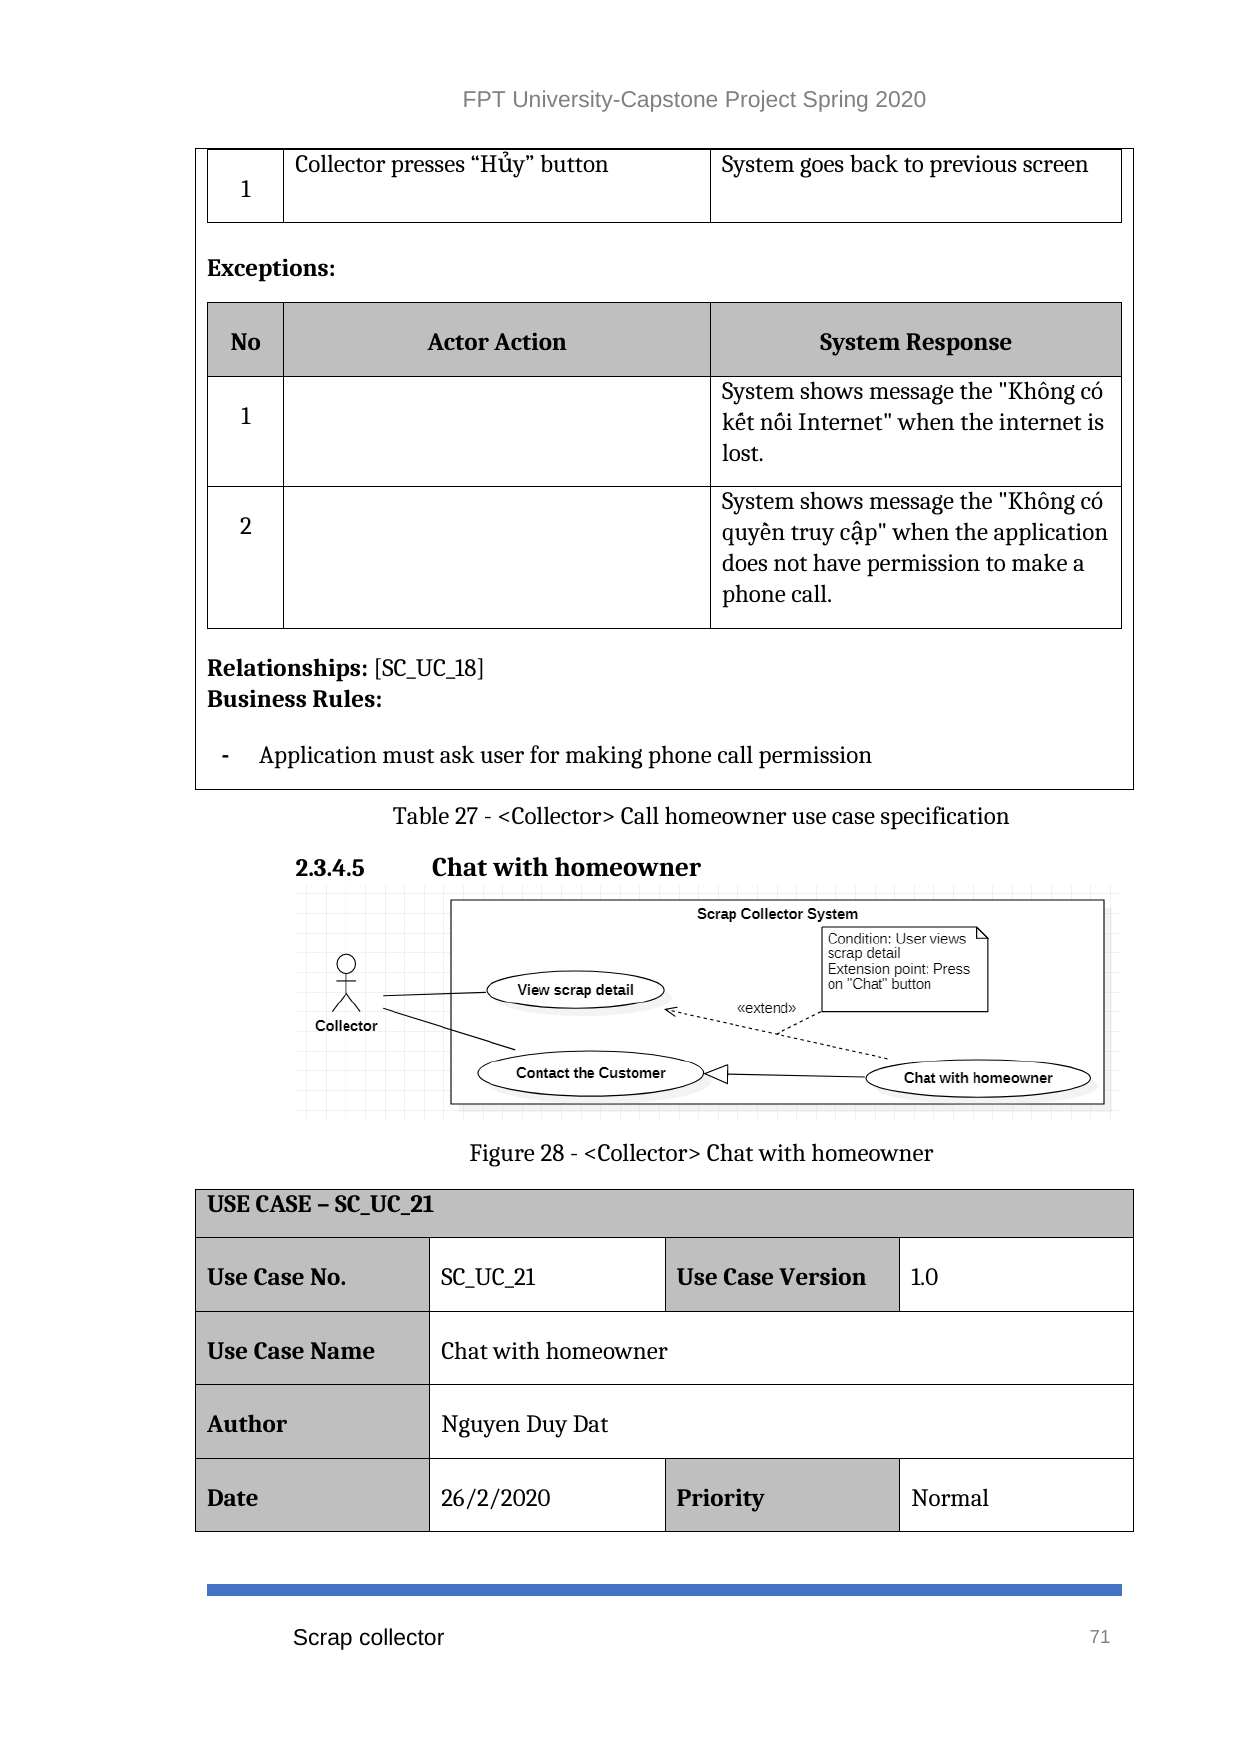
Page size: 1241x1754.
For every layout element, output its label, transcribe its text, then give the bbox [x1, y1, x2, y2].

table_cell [196, 149, 1133, 788]
table_cell Use Case No. [196, 1238, 429, 1311]
table_header USE CASE – SC_UC_21 [196, 1190, 1133, 1237]
table_cell SC_UC_21 [430, 1238, 665, 1311]
table_cell 1.0 [900, 1238, 1133, 1311]
table_cell Use Case Version [666, 1238, 899, 1311]
table_cell 26/2/2020 [430, 1459, 665, 1531]
table_cell Normal [900, 1459, 1133, 1531]
table_cell Priority [666, 1459, 899, 1531]
table_cell Chat with homeowner [430, 1312, 1133, 1384]
table_cell Use Case Name [196, 1312, 429, 1384]
picture [297, 885, 1121, 1121]
text Table 27 - <Collector> Call homeowner use case specification [207, 802, 1122, 831]
table_cell Nguyen Duy Dat [430, 1385, 1133, 1458]
list Chat with homeowner [295, 852, 1122, 883]
table_cell Date [196, 1459, 429, 1531]
text Figure 28 - <Collector> Chat with homeowner [207, 1139, 1122, 1168]
table_cell Author [196, 1385, 429, 1458]
